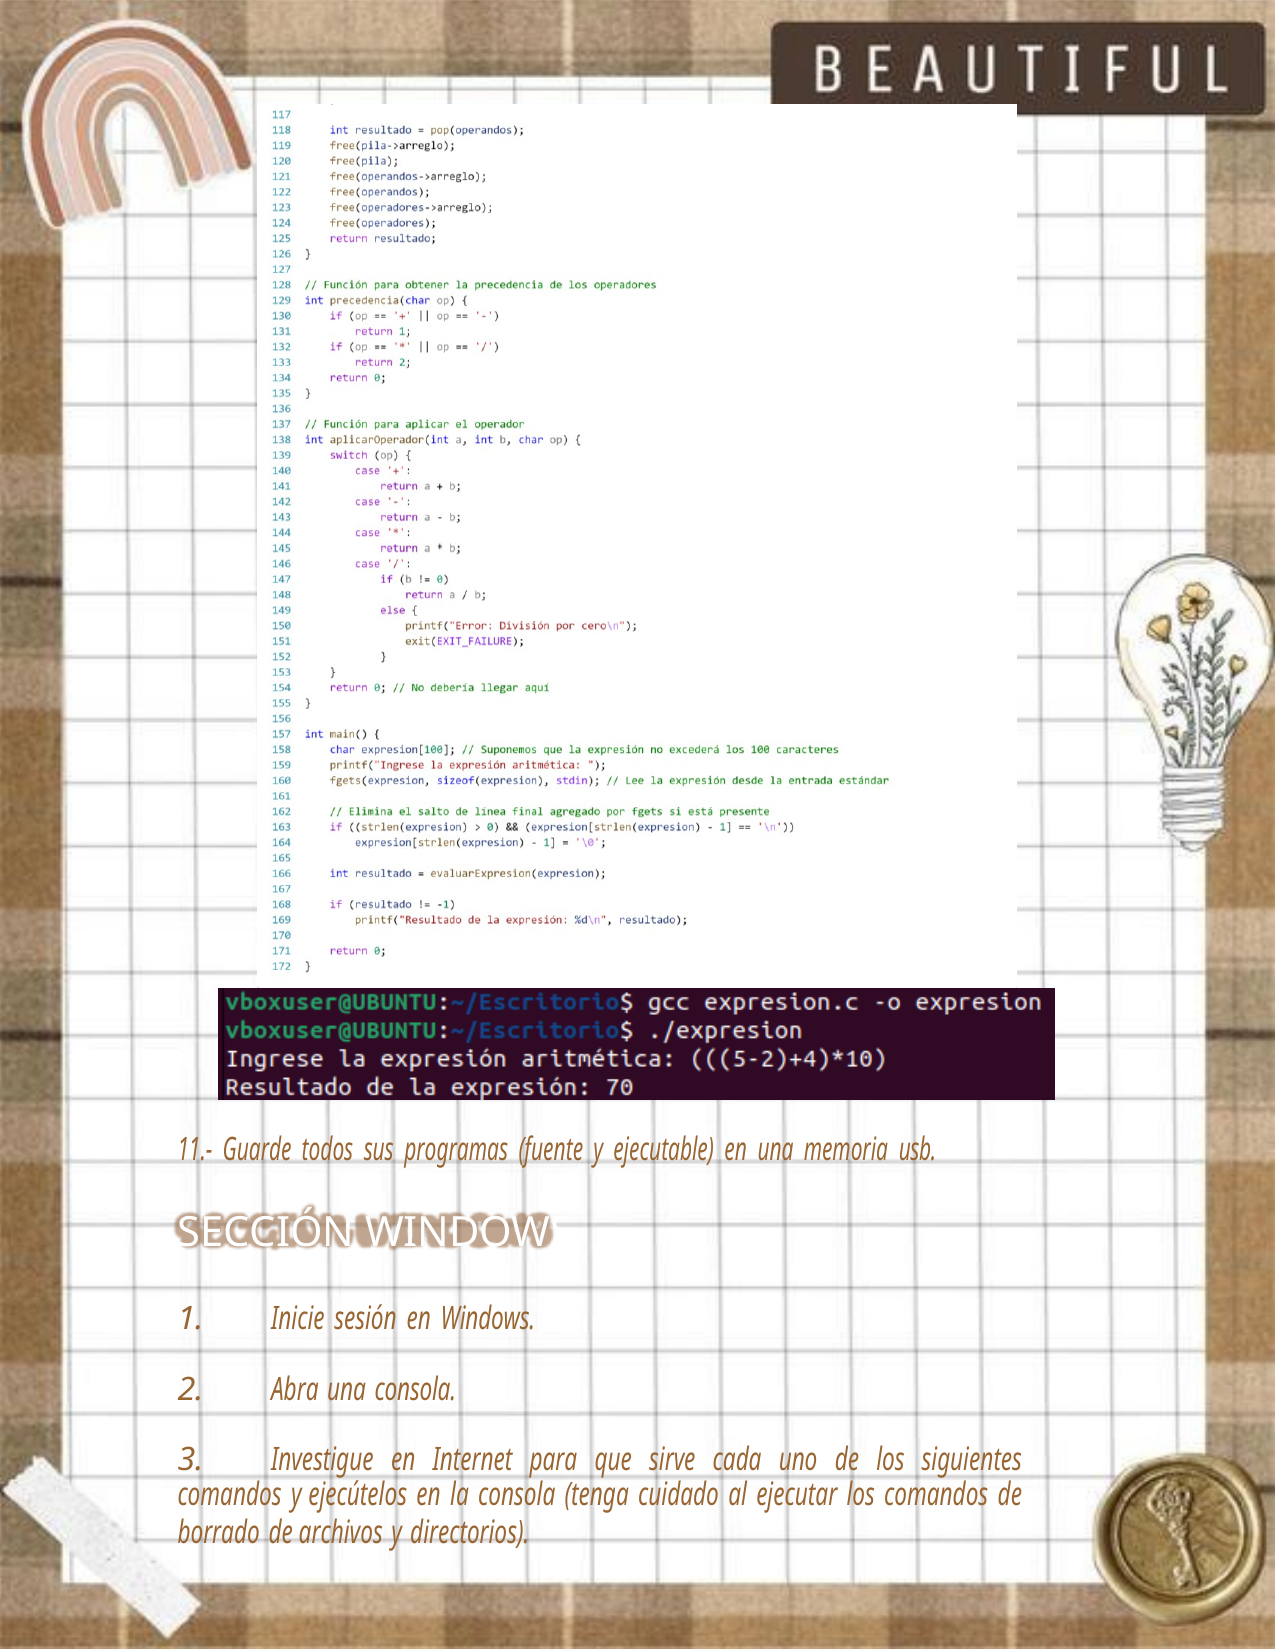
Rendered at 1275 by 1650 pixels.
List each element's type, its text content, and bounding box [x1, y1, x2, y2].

text 11.- Guarde todos sus programas (fuente y ejecutable) en una memoria usb. [177, 1126, 1187, 1170]
list Inicie sesión en Windows. [177, 1198, 1187, 1339]
picture [0, 0, 1275, 1649]
list Investigue en Internet para que sirve cada uno de los siguientes comandos y ejecútelos en la consola (tenga cuidado al ejecutar los comandos de borrado de archivos y directorios). [177, 1441, 1022, 1553]
list Abra una consola. [177, 1366, 1187, 1409]
